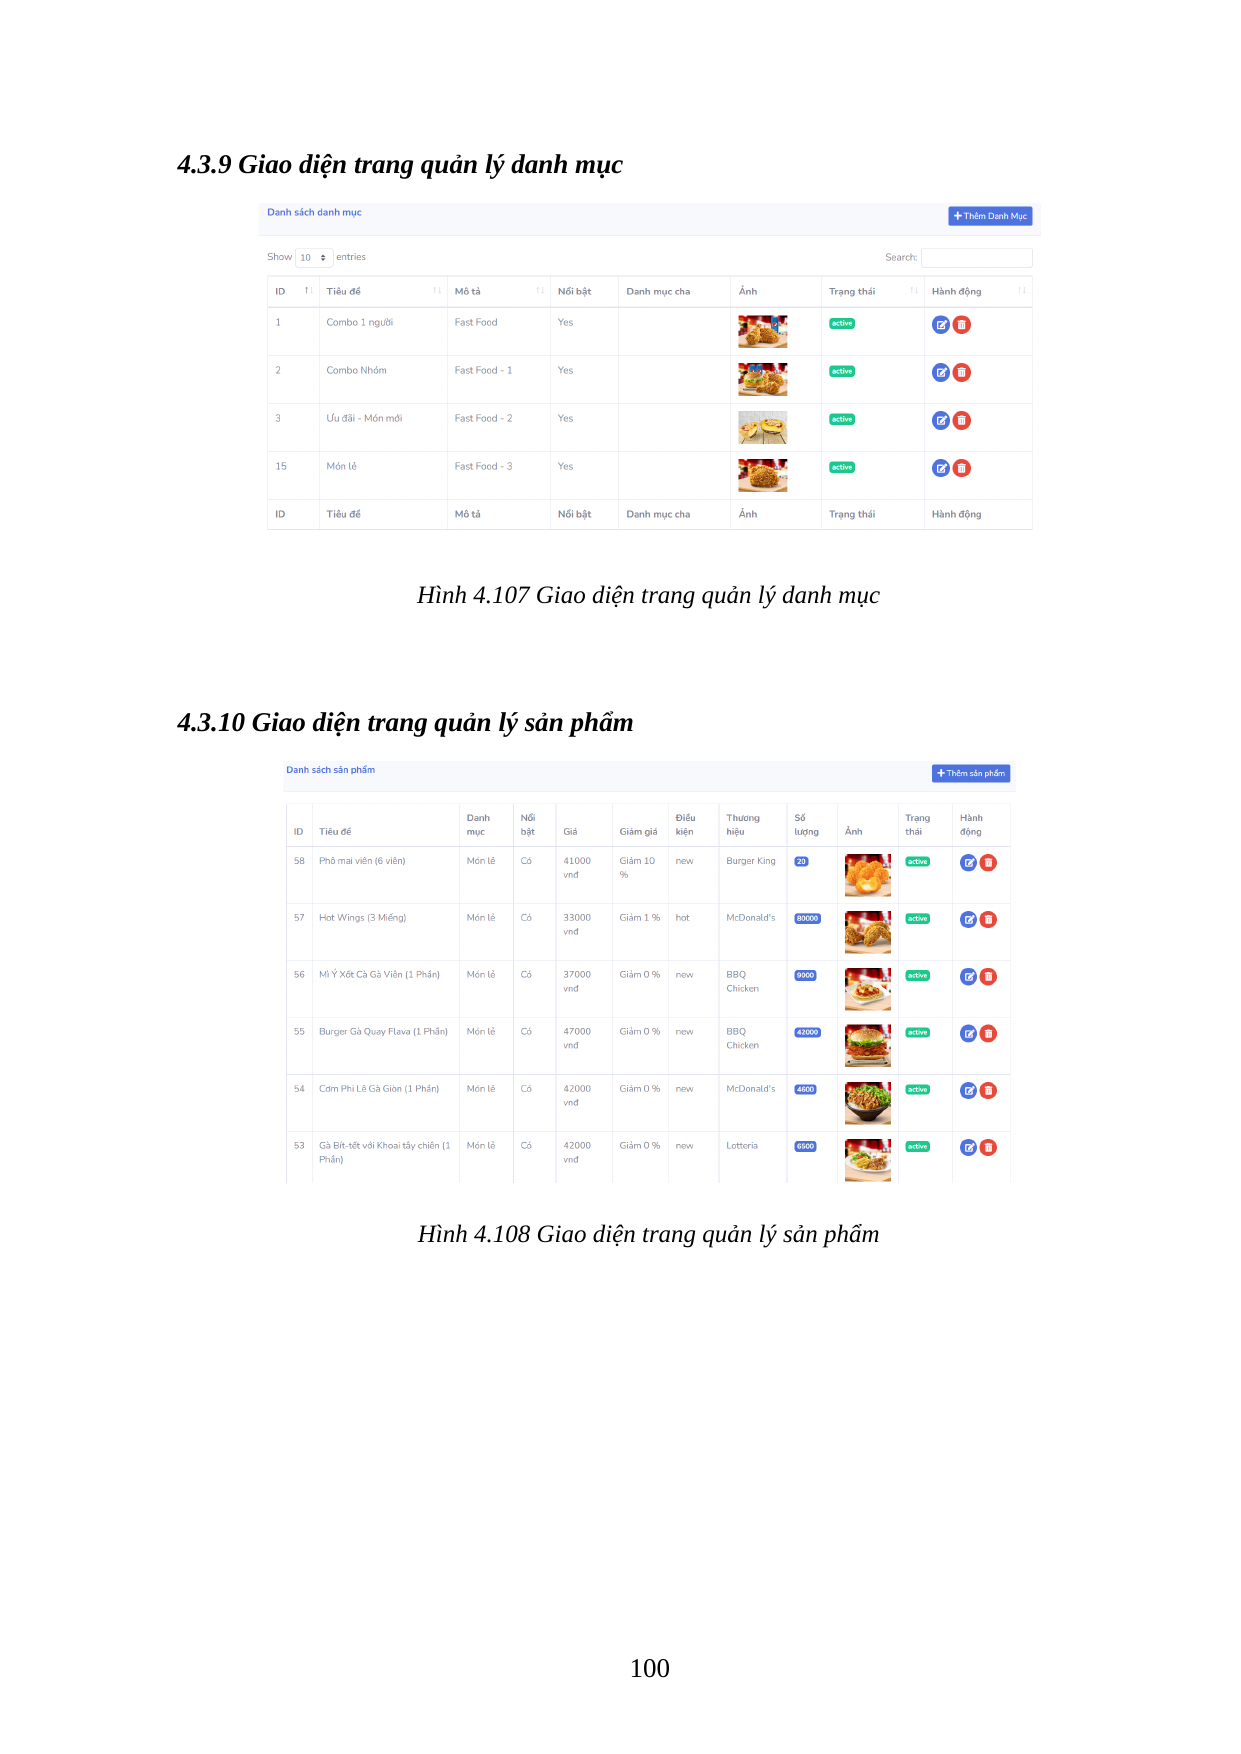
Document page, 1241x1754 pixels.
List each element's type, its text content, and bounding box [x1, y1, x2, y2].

subtitle Giao diện trang quản lý sản phẩm [177, 706, 1122, 737]
subtitle Giao diện trang quản lý danh mục [177, 148, 1122, 179]
picture [258, 203, 1041, 544]
picture [283, 761, 1017, 1183]
